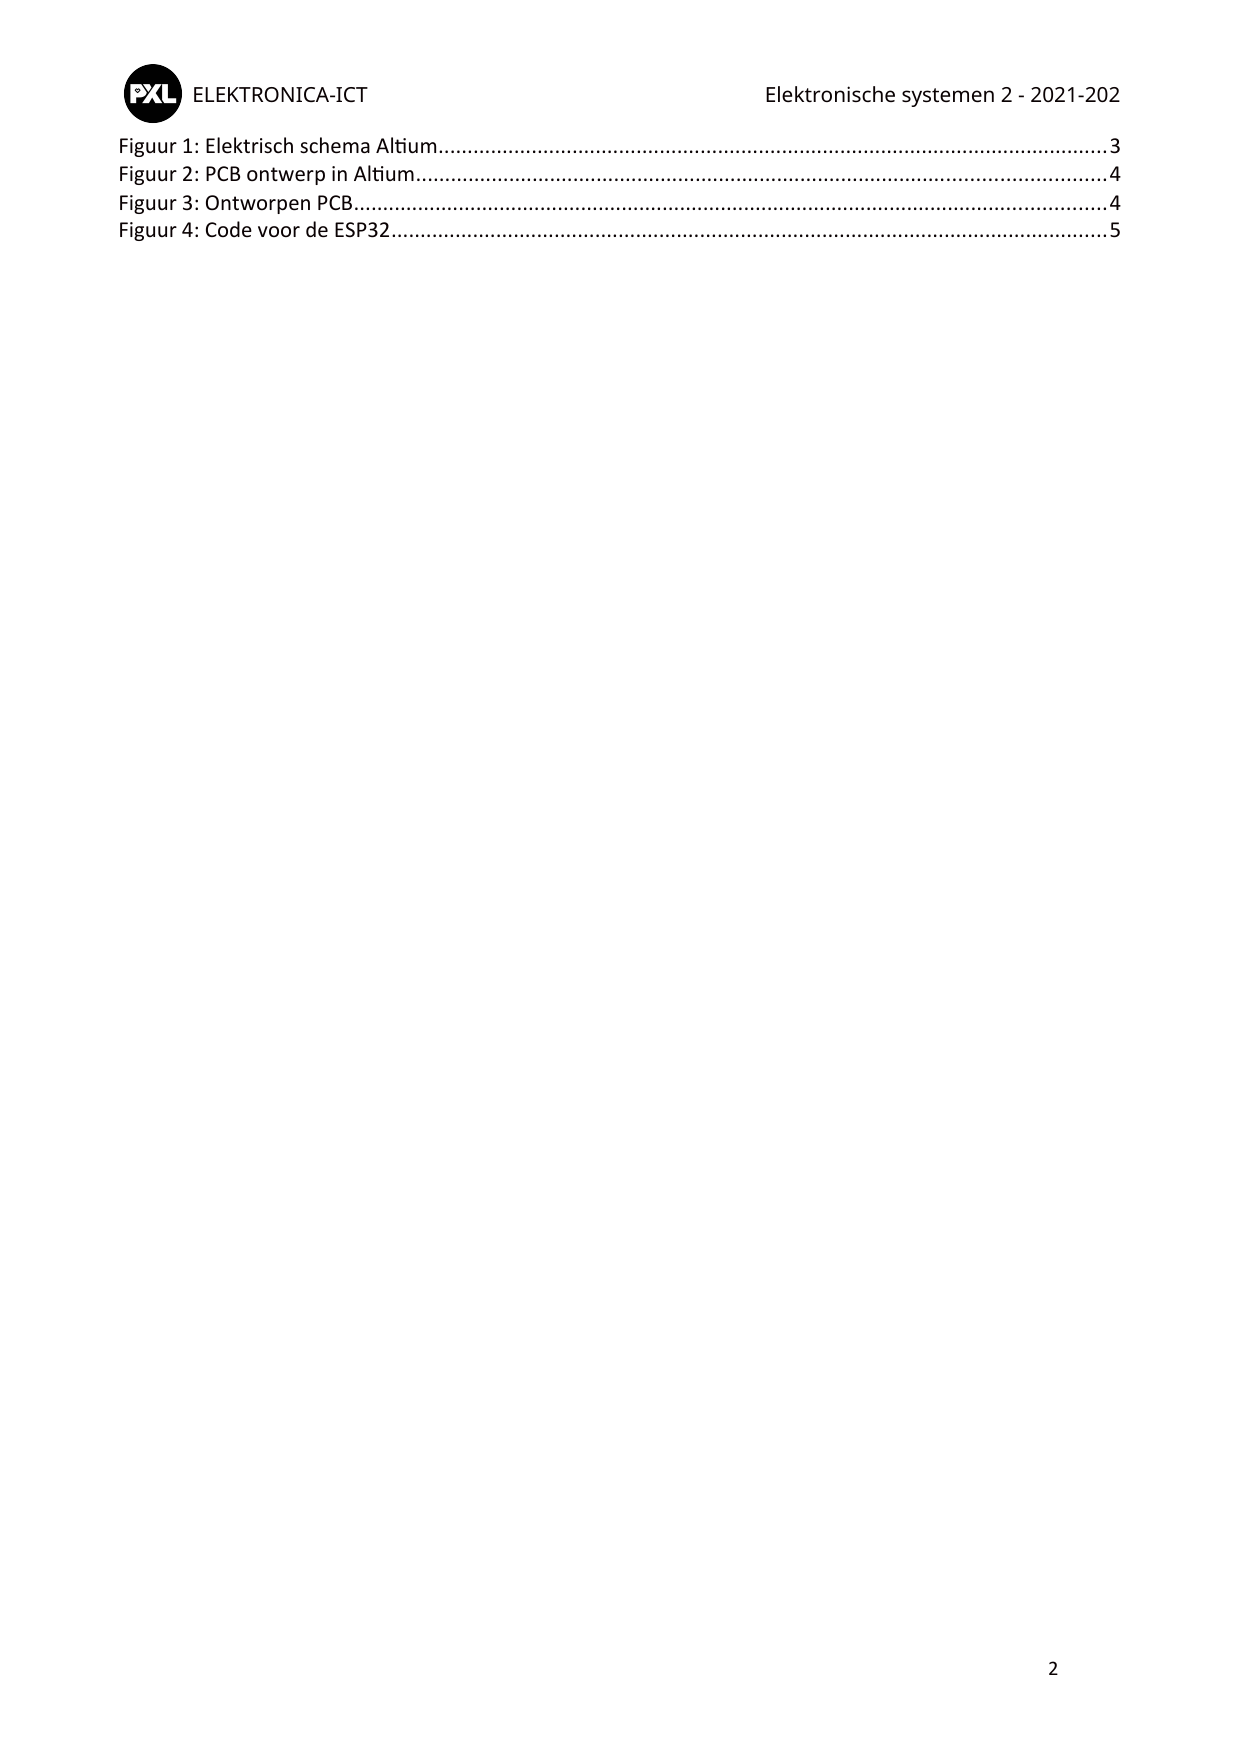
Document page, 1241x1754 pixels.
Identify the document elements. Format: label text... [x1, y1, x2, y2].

text Figuur 3: Ontworpen PCB 4 [118, 188, 1122, 216]
text Figuur 1: Elektrisch schema Altium 3 [118, 132, 1122, 159]
picture [118, 59, 188, 129]
text Figuur 2: PCB ontwerp in Altium 4 [118, 159, 1122, 188]
text Figuur 4: Code voor de ESP32 5 [118, 216, 1122, 244]
